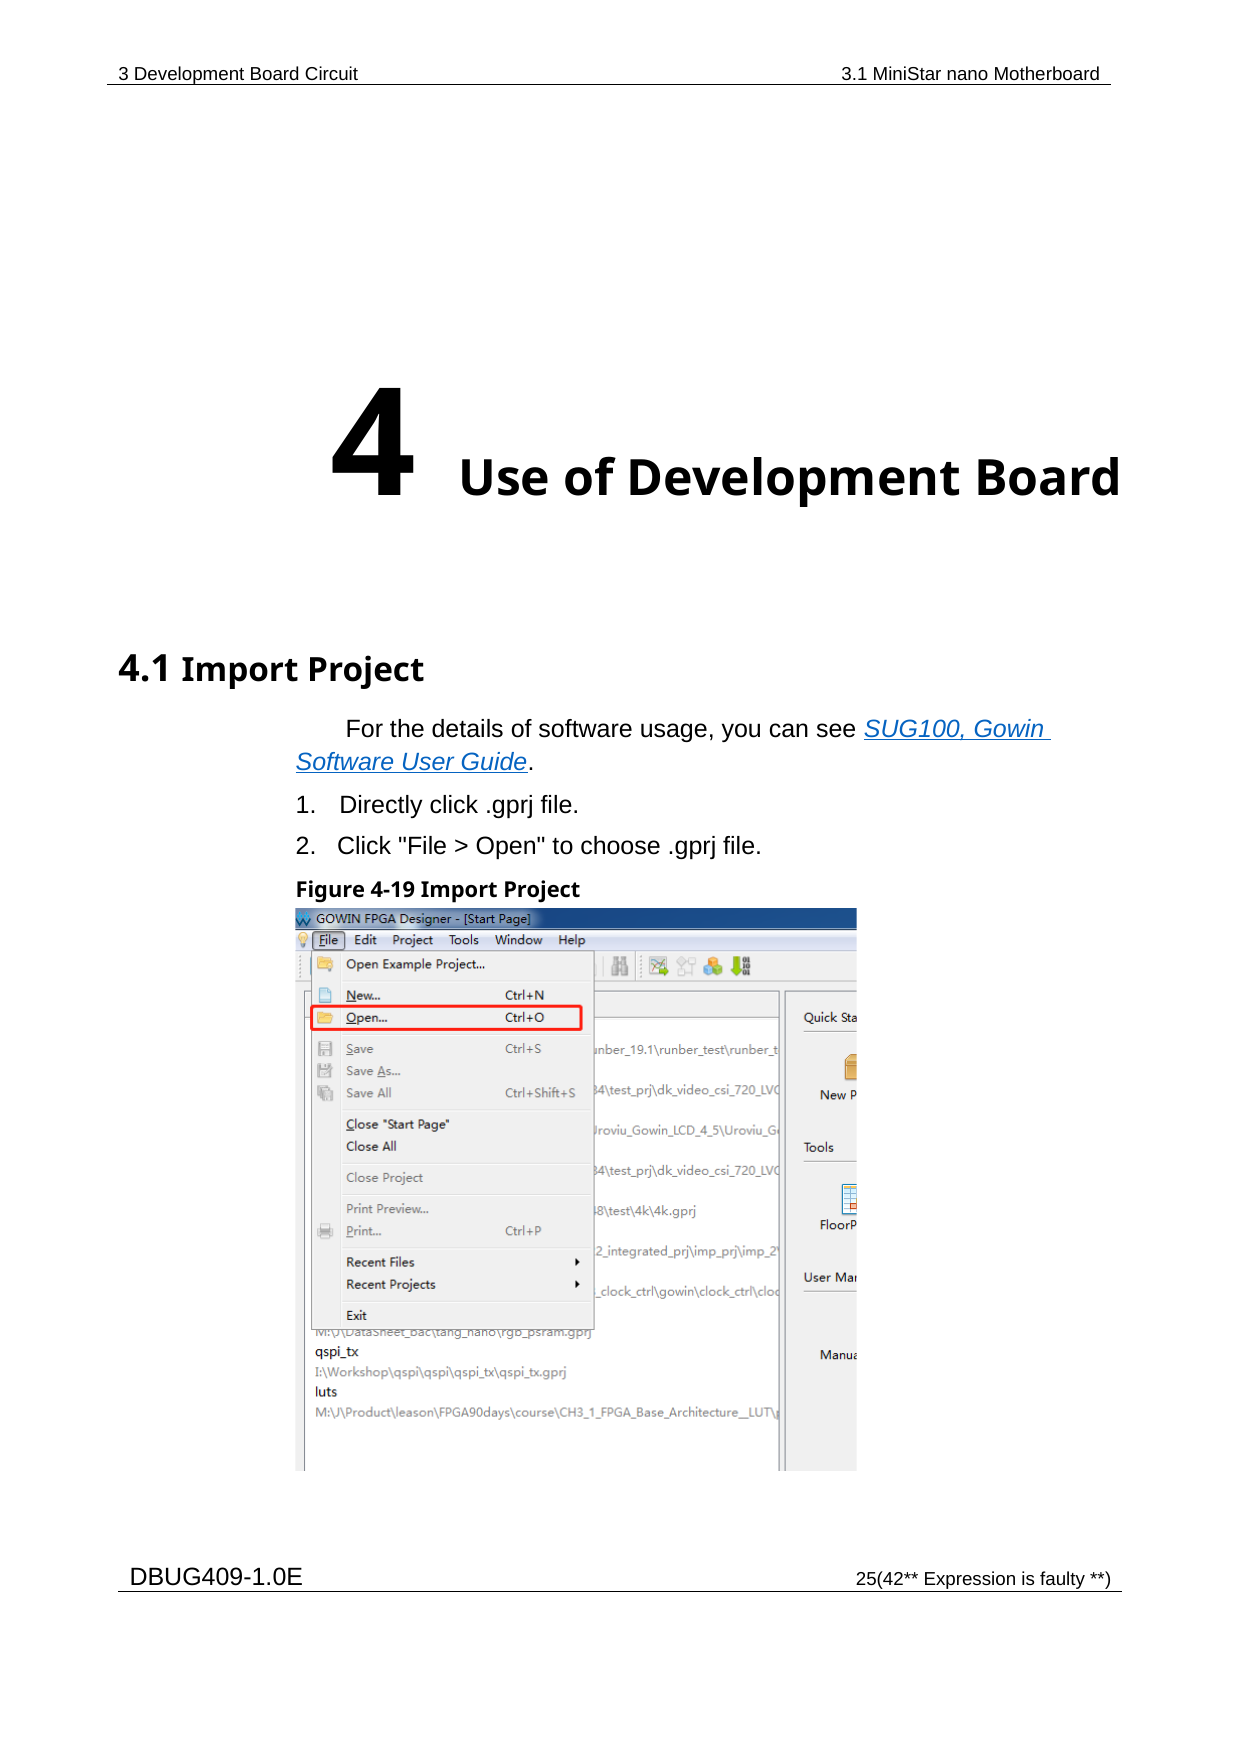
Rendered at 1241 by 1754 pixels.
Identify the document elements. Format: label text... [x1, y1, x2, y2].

list Click "File > Open" to choose .gprj file. [295, 831, 1122, 860]
text For the details of software usage, you can see SUG100, Gowin Software User Guide. [295, 712, 1122, 777]
subtitle Use of Development Board [295, 324, 1122, 551]
subtitle Import Project [118, 635, 1122, 700]
picture [295, 908, 857, 1471]
list Directly click .gprj file. [295, 790, 1122, 818]
